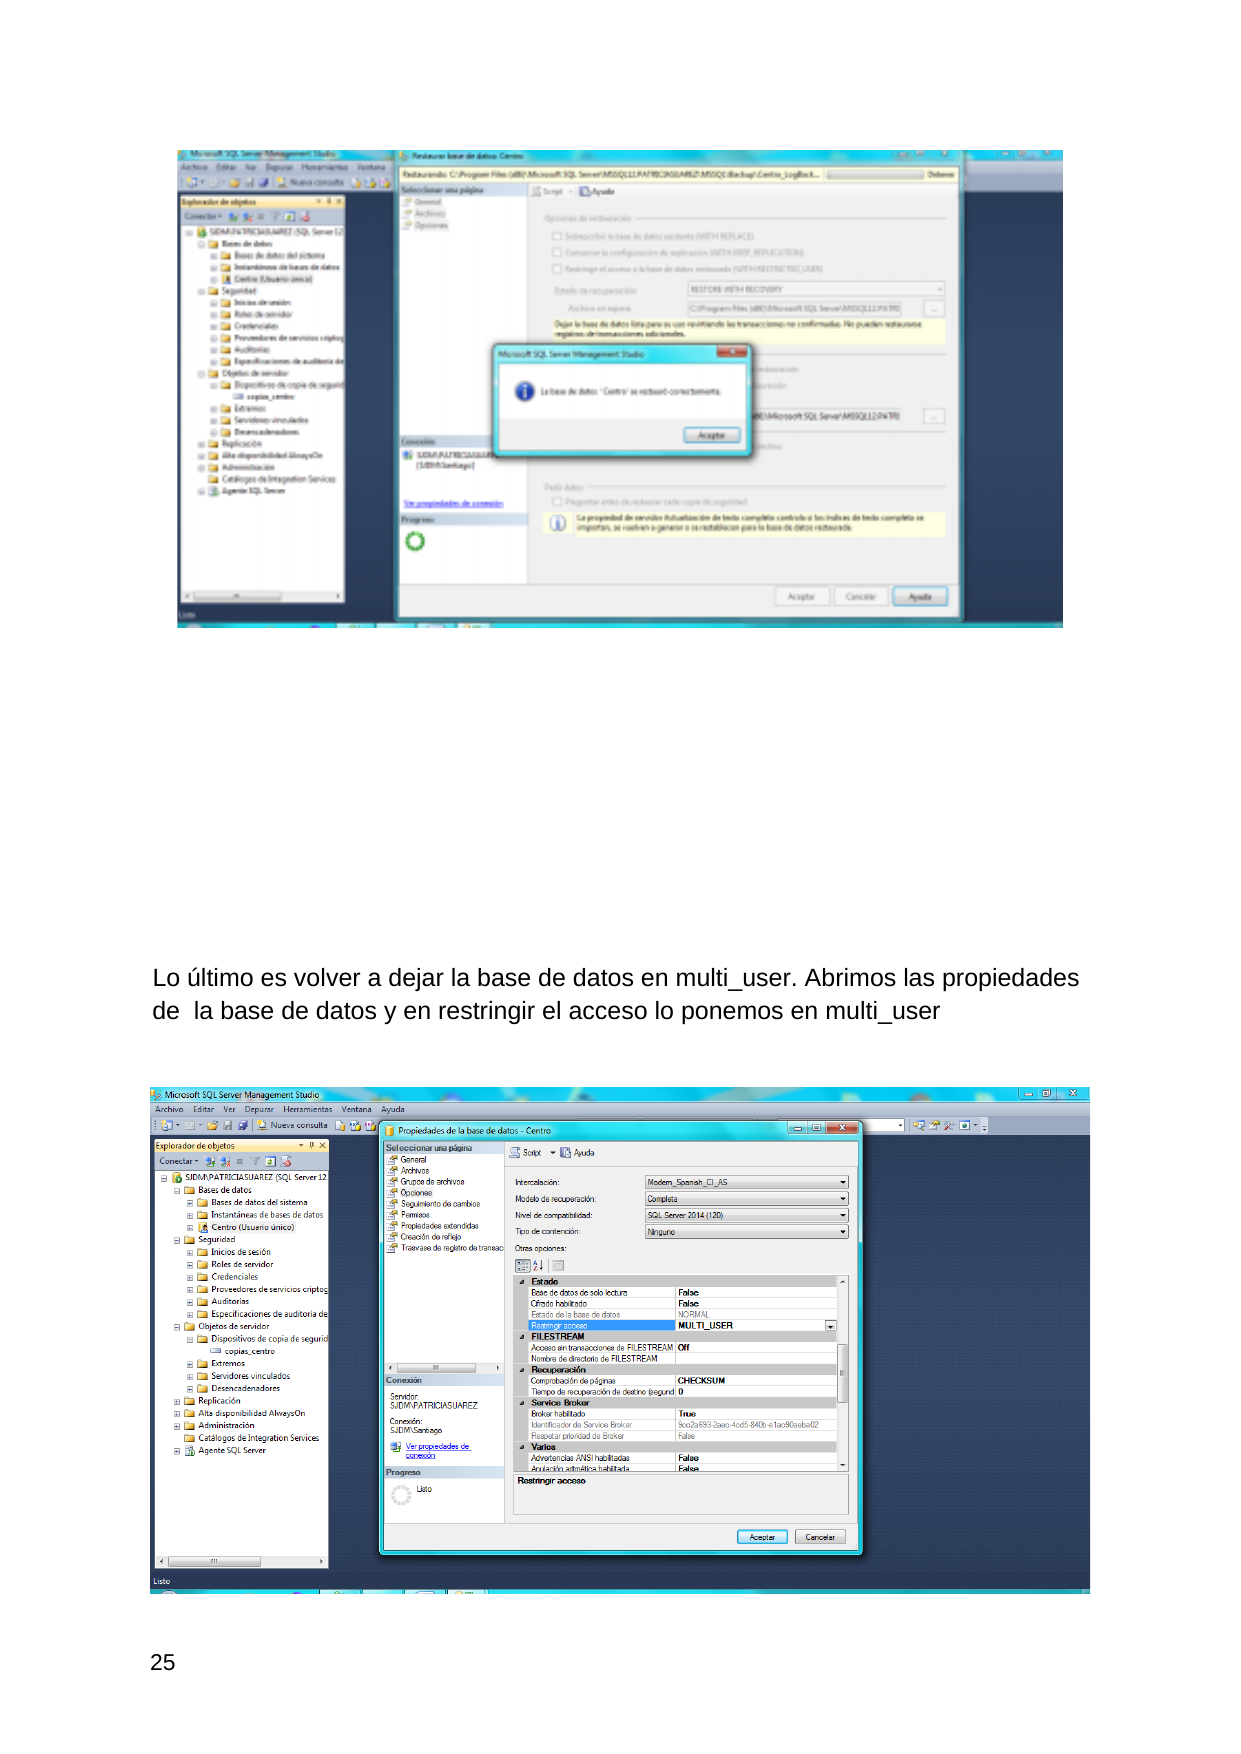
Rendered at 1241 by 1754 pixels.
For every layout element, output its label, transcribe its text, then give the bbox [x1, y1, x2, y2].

picture [177, 150, 1063, 628]
picture [150, 1087, 1091, 1594]
text Lo último es volver a dejar la base de datos en multi_user. Abrimos las propiedades de la base de datos y en restringir el acceso lo ponemos en multi_user [152, 963, 1087, 1025]
